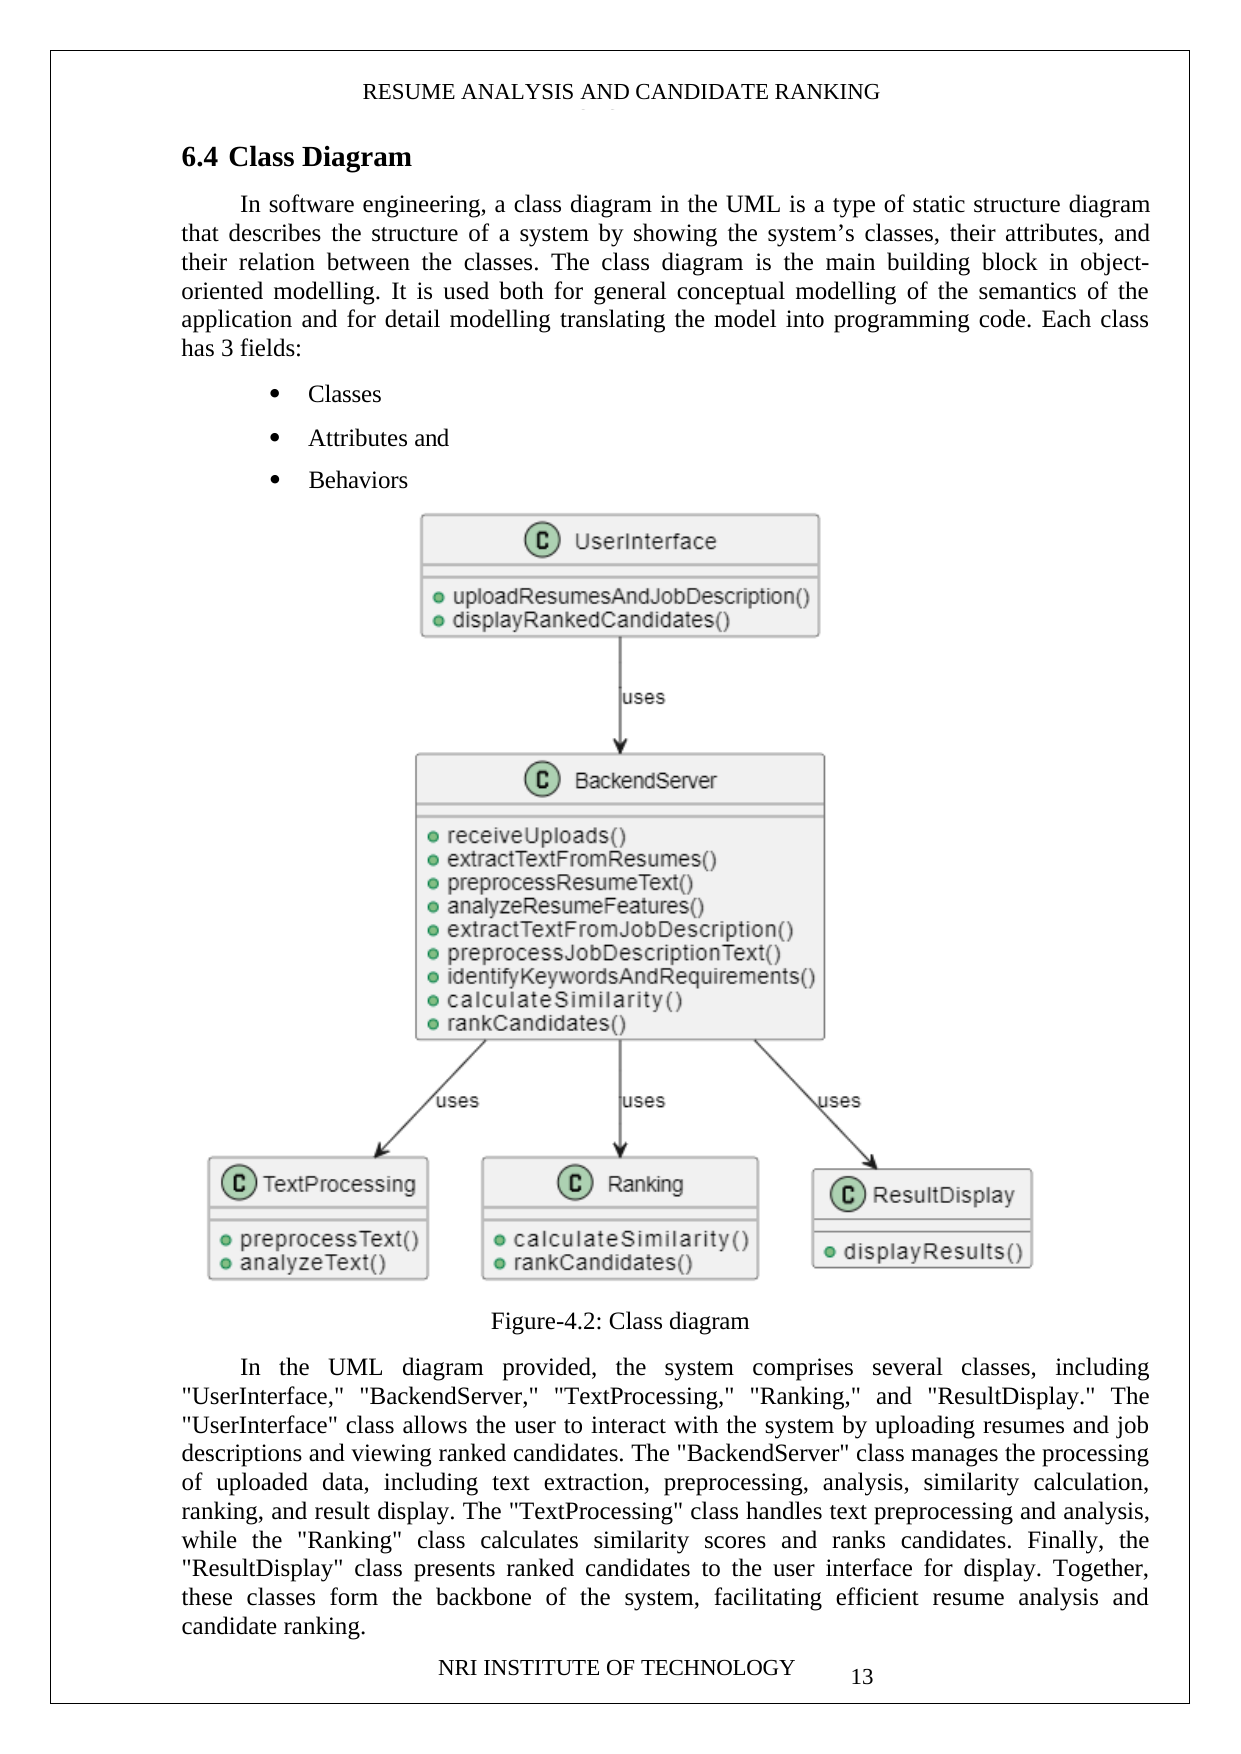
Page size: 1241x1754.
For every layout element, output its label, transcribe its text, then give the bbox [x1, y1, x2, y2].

subtitle In the UML diagram provided, the system comprises several classes, including "UserInterface," "BackendServer," "TextProcessing," "Ranking," and "ResultDisplay." The "UserInterface" class allows the user to interact with the system by uploading resumes and job descriptions and viewing ranked candidates. The "BackendServer" class manages the processing of uploaded data, including text extraction, preprocessing, analysis, similarity calculation, ranking, and result display. The "TextProcessing" class handles text preprocessing and analysis, while the "Ranking" class calculates similarity scores and ranks candidates. Finally, the "ResultDisplay" class presents ranked candidates to the user interface for display. Together, these classes form the backbone of the system, facilitating efficient resume analysis and candidate ranking. [181, 1352, 1151, 1640]
subtitle Class Diagram [181, 139, 1151, 173]
list Classes [270, 379, 1151, 408]
subtitle In software engineering, a class diagram in the UML is a type of static structure diagram that describes the structure of a system by showing the system’s classes, their attributes, and their relation between the classes. The class diagram is the main building block in object-oriented modelling. It is used both for general conceptual modelling of the semantics of the application and for detail modelling translating the model into programming code. Each class has 3 fields: [181, 189, 1151, 362]
picture [198, 504, 1043, 1289]
list Attributes and [270, 423, 1151, 451]
list Behaviors [271, 466, 1151, 494]
